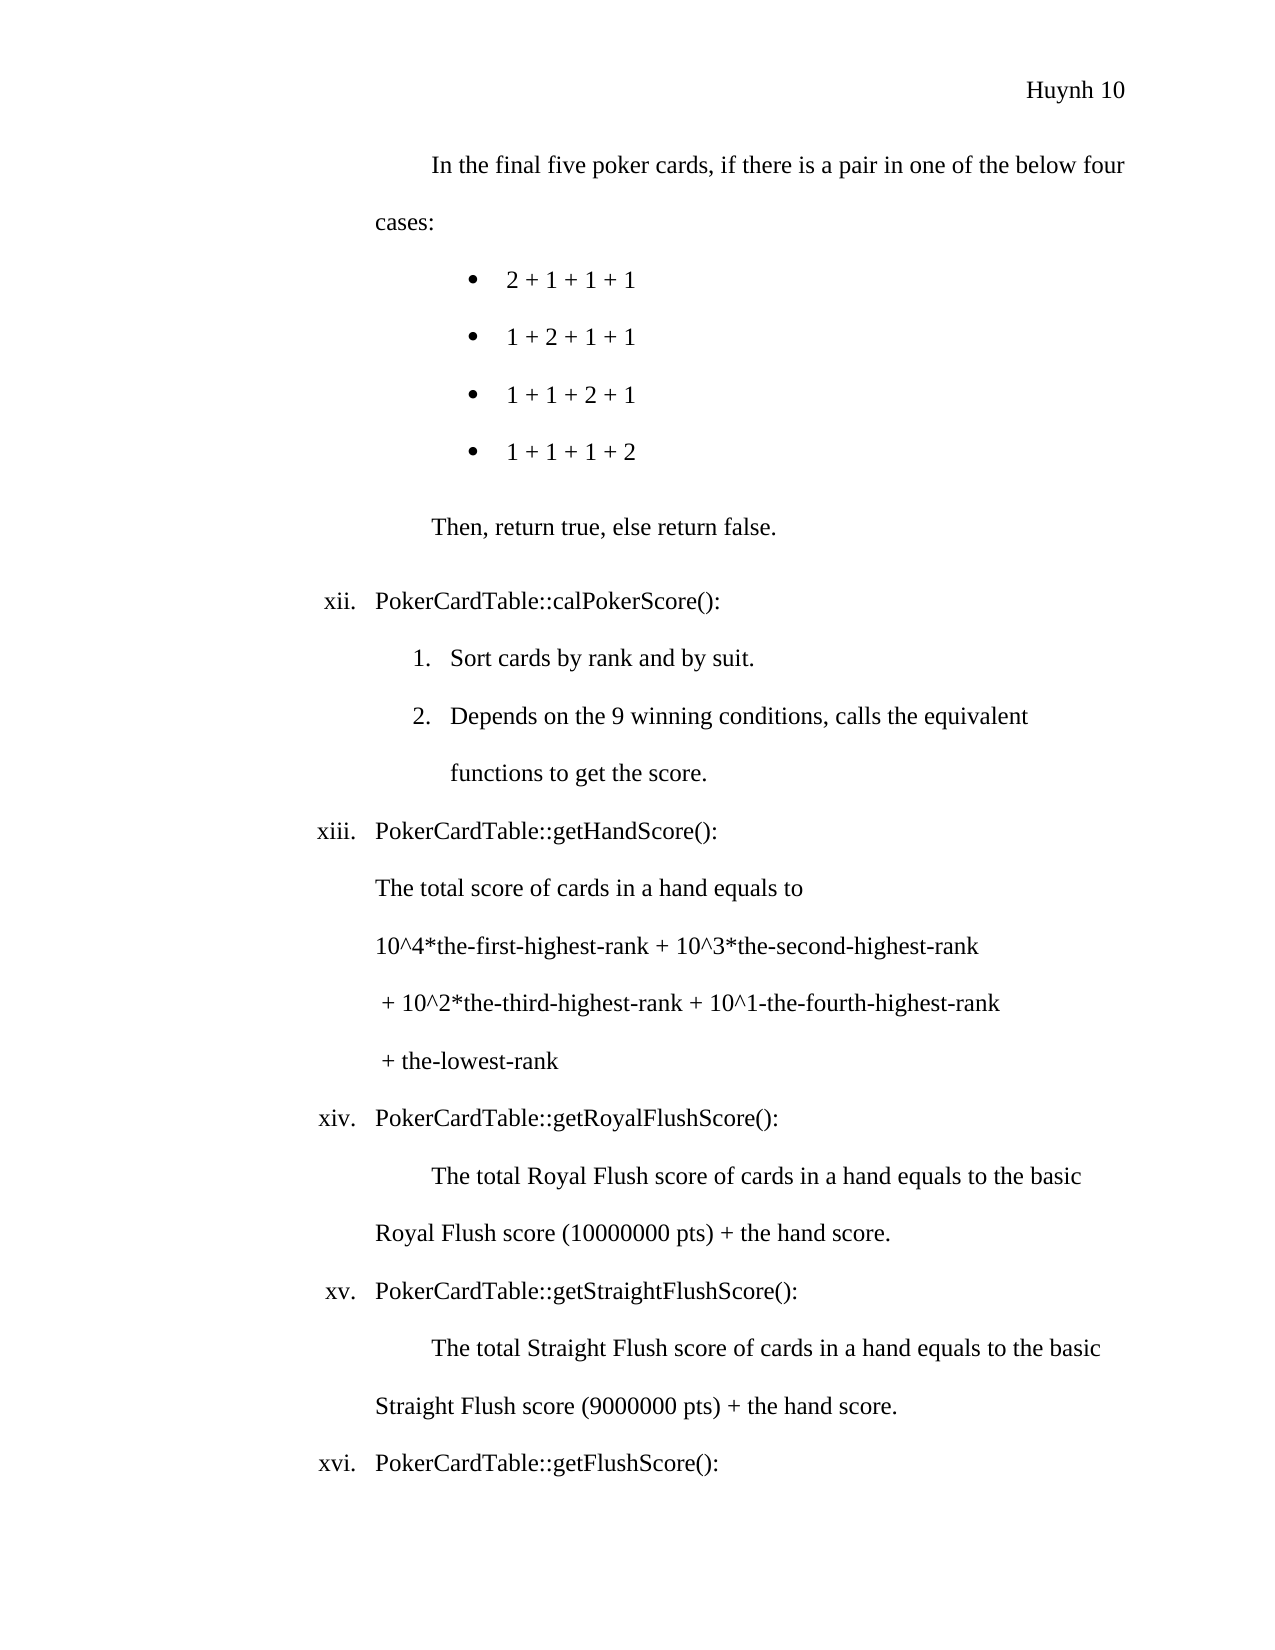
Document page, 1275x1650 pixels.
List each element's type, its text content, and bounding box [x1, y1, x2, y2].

list 1 + 1 + 1 + 2 [469, 437, 1125, 466]
list 10^4*the-first-highest-rank + 10^3*the-second-highest-rank [375, 931, 1125, 959]
list + the-lowest-rank [375, 1046, 1125, 1074]
list PokerCardTable::calPokerScore(): [356, 586, 1125, 614]
list 1 + 2 + 1 + 1 [469, 322, 1125, 351]
list The total Royal Flush score of cards in a hand equals to the basic Royal Flush score (10000000 pts) + the hand score. [375, 1161, 1125, 1247]
list PokerCardTable::getFlushScore(): [356, 1448, 1125, 1477]
list The total Straight Flush score of cards in a hand equals to the basic Straight Flush score (9000000 pts) + the hand score. [375, 1333, 1125, 1419]
list + 10^2*the-third-highest-rank + 10^1-the-fourth-highest-rank [375, 988, 1125, 1017]
list Sort cards by rank and by suit. [412, 643, 1125, 672]
list PokerCardTable::getRoyalFlushScore(): [356, 1103, 1125, 1132]
list The total score of cards in a hand equals to [375, 873, 1125, 902]
list In the final five poker cards, if there is a pair in one of the below four cases: [375, 150, 1125, 236]
list 2 + 1 + 1 + 1 [469, 265, 1125, 294]
list 1 + 1 + 2 + 1 [469, 380, 1125, 409]
list PokerCardTable::getStraightFlushScore(): [356, 1276, 1125, 1304]
text Then, return true, else return false. [431, 512, 1125, 540]
list Depends on the 9 winning conditions, calls the equivalent functions to get the score. [412, 701, 1125, 787]
list PokerCardTable::getHandScore(): [356, 816, 1125, 844]
